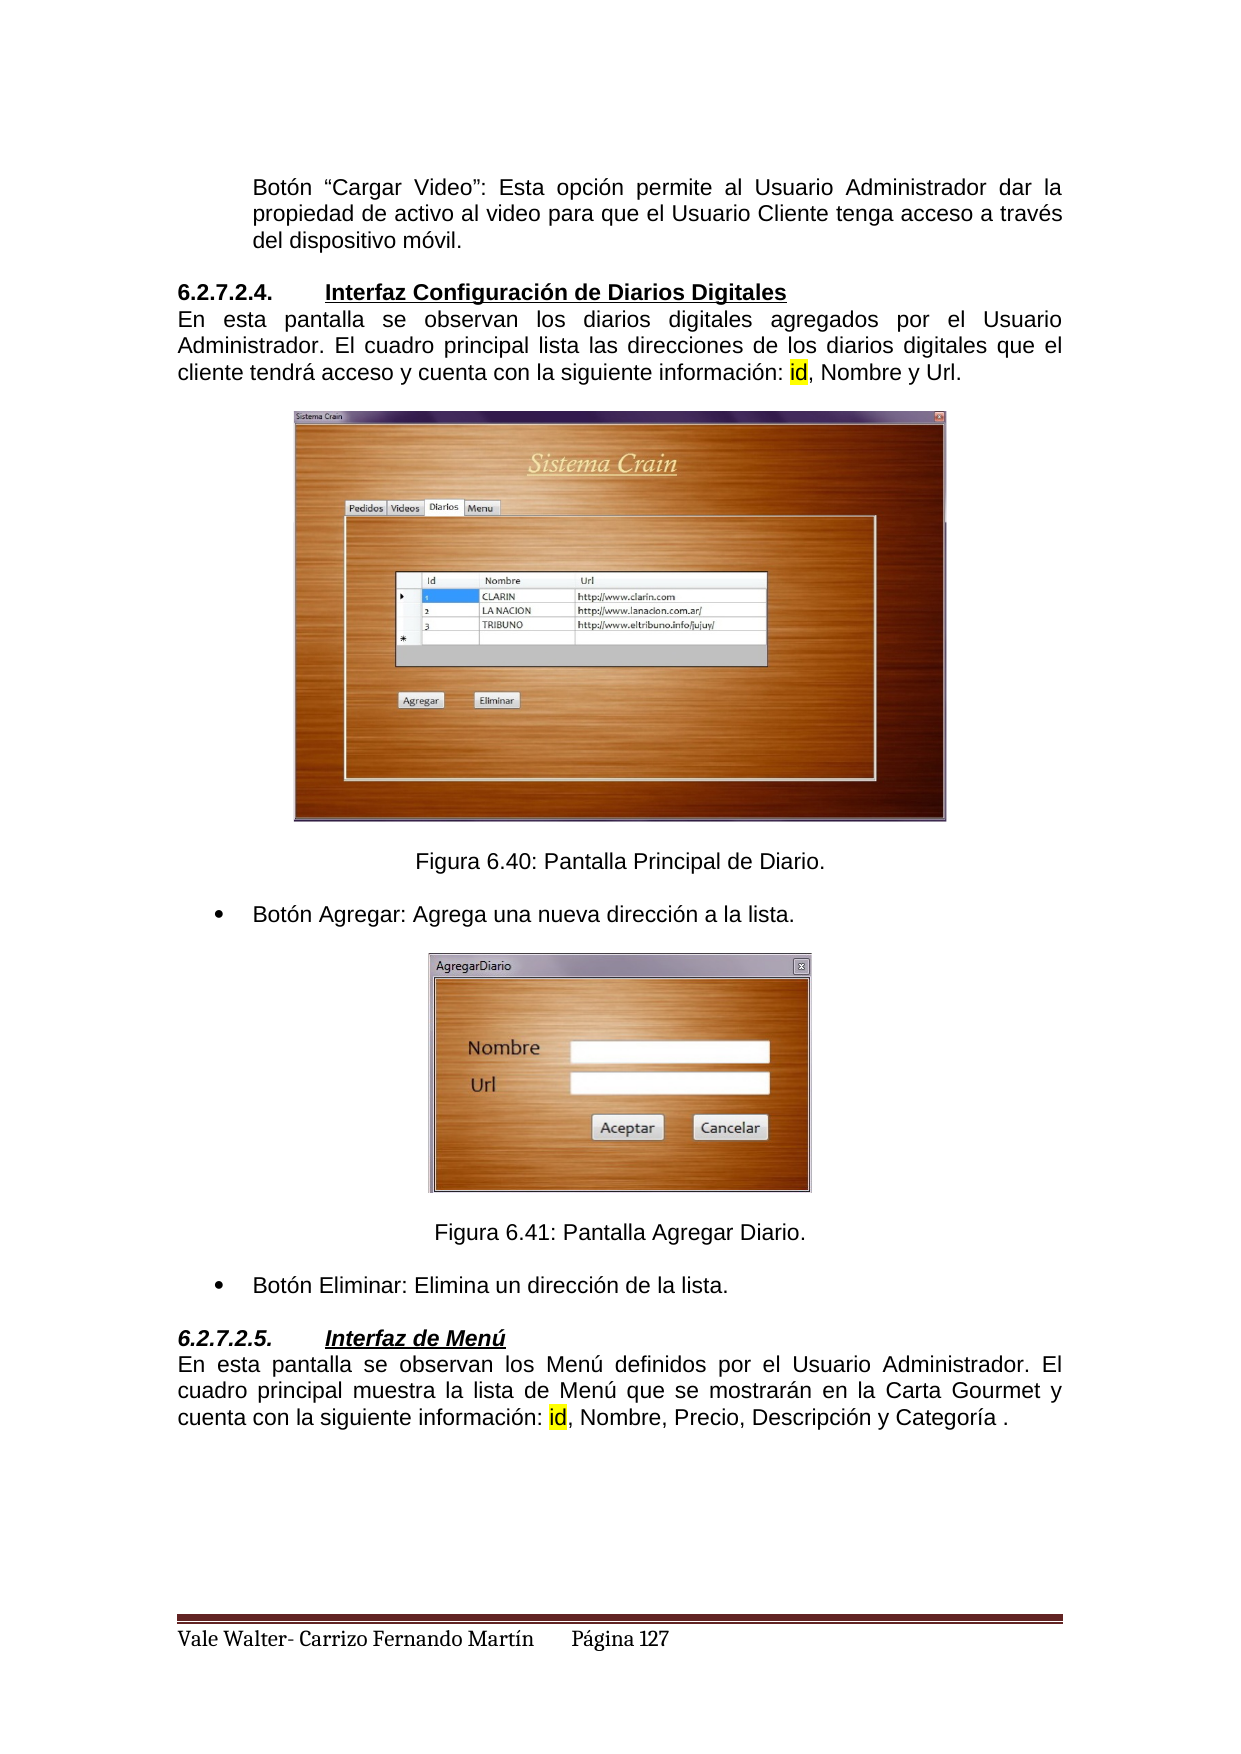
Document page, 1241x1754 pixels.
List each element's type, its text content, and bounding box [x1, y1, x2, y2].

list Interfaz de Menú [177, 1324, 1063, 1351]
picture [293, 411, 947, 822]
picture [428, 953, 812, 1193]
text Botón “Cargar Video”: Esta opción permite al Usuario Administrador dar la propiedad de activo al video para que el Usuario Cliente tenga acceso a través del dispositivo móvil. [252, 174, 1063, 253]
list Botón Eliminar: Elimina un dirección de la lista. [215, 1272, 1063, 1298]
list Interfaz Configuración de Diarios Digitales [177, 279, 1063, 306]
text Figura 6.40: Pantalla Principal de Diario. [177, 848, 1063, 874]
text Figura 6.41: Pantalla Agregar Diario. [177, 1219, 1063, 1245]
list Botón Agregar: Agrega una nueva dirección a la lista. [215, 901, 1063, 927]
text En esta pantalla se observan los Menú definidos por el Usuario Administrador. El cuadro principal muestra la lista de Menú que se mostrarán en la Carta Gourmet y cuenta con la siguiente información: id, Nombre, Precio, Descripción y Categoría . [177, 1351, 1063, 1430]
text En esta pantalla se observan los diarios digitales agregados por el Usuario Administrador. El cuadro principal lista las direcciones de los diarios digitales que el cliente tendrá acceso y cuenta con la siguiente información: id, Nombre y Url. [177, 306, 1063, 385]
